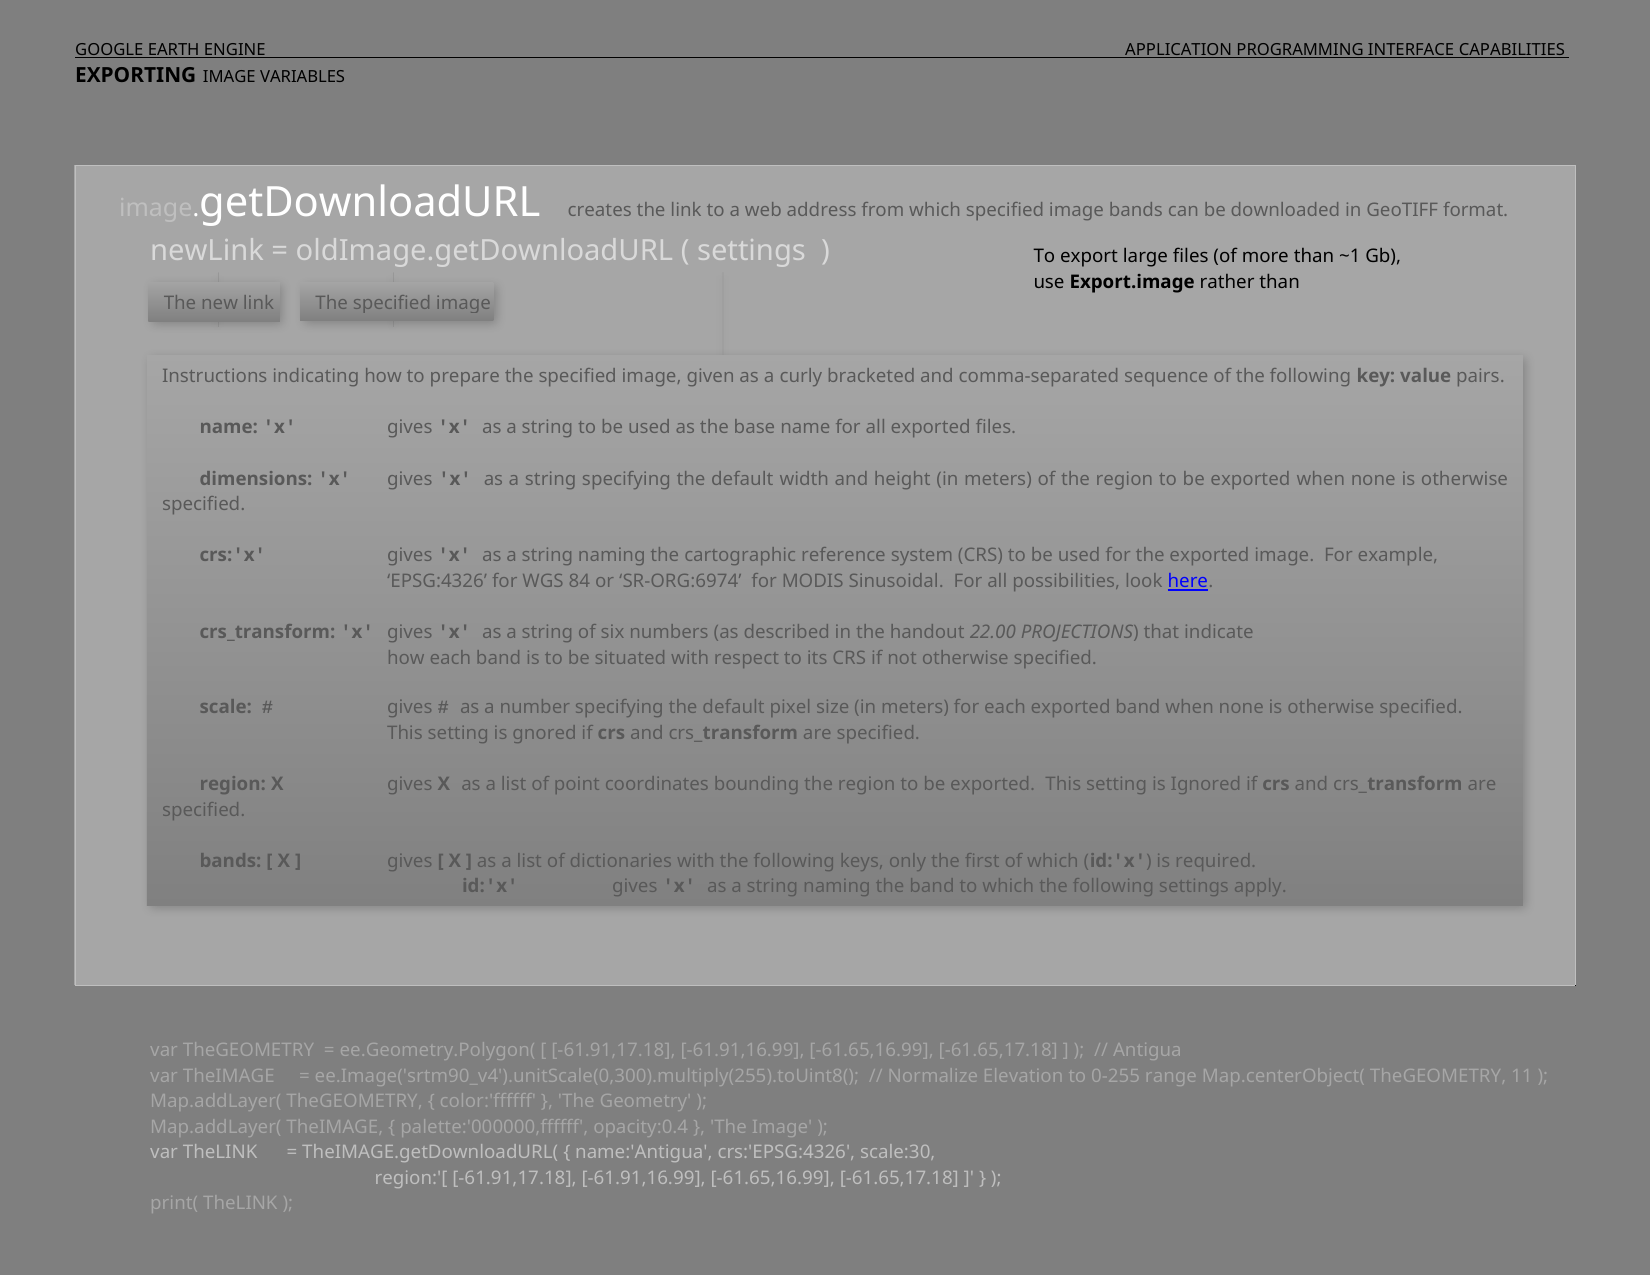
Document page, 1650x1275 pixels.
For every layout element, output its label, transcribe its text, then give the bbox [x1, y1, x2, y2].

text newLink = oldImage.getDownloadURL ( settings ) [76, 222, 1575, 262]
text GOOGLE EARTH ENGINE APPLICATION PROGRAMMING INTERFACE CAPABILITIES [75, 37, 1650, 60]
text var TheIMAGE = ee.Image('srtm90_v4').unitScale(0,300).multiply(255).toUint8(); // Normalize Elevation to 0-255 range Map.centerObject( TheGEOMETRY, 11 ); [150, 1062, 1650, 1088]
text region:'[ [-61.91,17.18], [-61.91,16.99], [-61.65,16.99], [-61.65,17.18] ]' } ); [150, 1164, 1650, 1190]
text print( TheLINK ); [150, 1190, 1650, 1215]
text var TheGEOMETRY = ee.Geometry.Polygon( [ [-61.91,17.18], [-61.91,16.99], [-61.65,16.99], [-61.65,17.18] ] ); // Antigua [150, 1037, 1650, 1062]
text image.getDownloadURL creates the link to a web address from which specified image bands can be downloaded in GeoTIFF format. [76, 166, 1575, 222]
text EXPORTING IMAGE VARIABLES [75, 60, 1575, 89]
text var TheLINK = TheIMAGE.getDownloadURL( { name:'Antigua', crs:'EPSG:4326', scale:30, [150, 1139, 1650, 1164]
text Map.addLayer( TheGEOMETRY, { color:'ffffff' }, 'The Geometry' ); [150, 1088, 1650, 1113]
text Map.addLayer( TheIMAGE, { palette:'000000,ffffff', opacity:0.4 }, 'The Image' ); [150, 1113, 1650, 1139]
